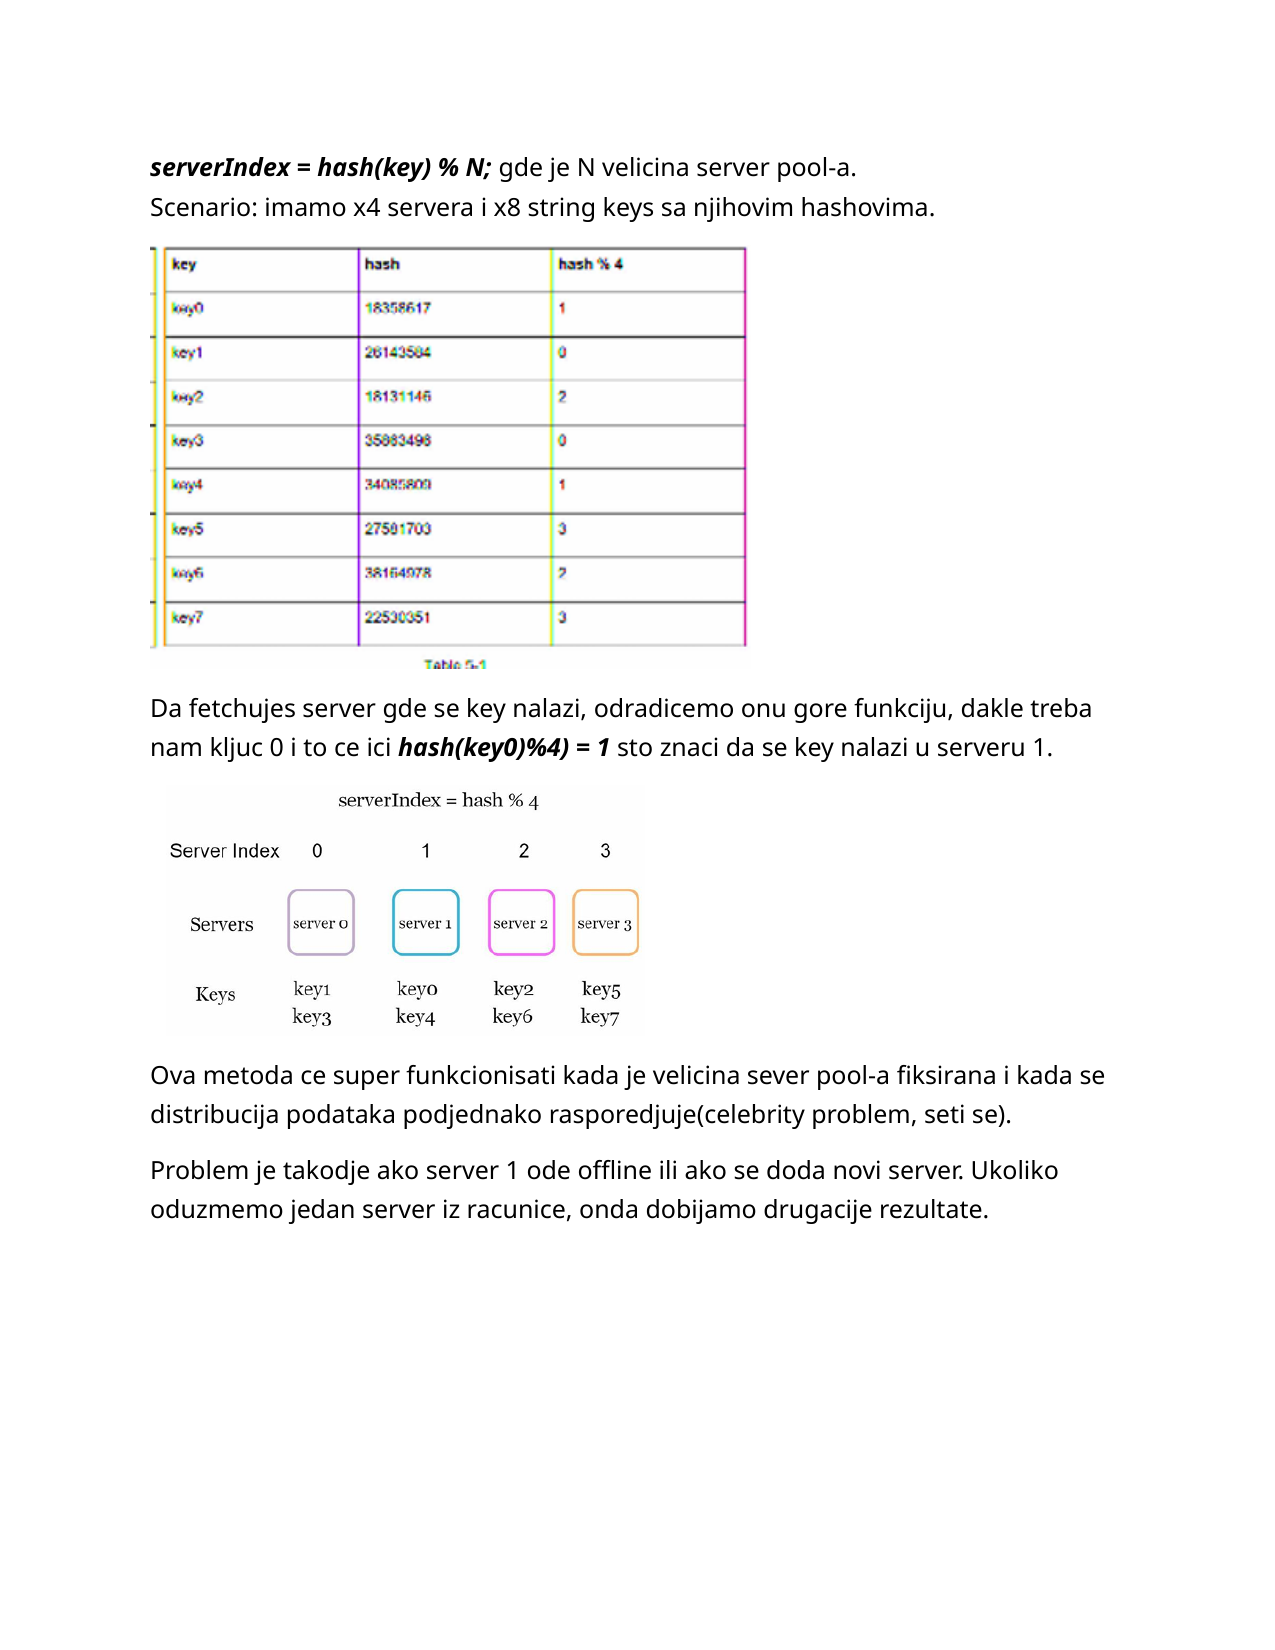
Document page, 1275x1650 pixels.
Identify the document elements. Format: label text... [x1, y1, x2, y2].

picture [150, 785, 649, 1036]
picture [150, 245, 754, 669]
text Da fetchujes server gde se key nalazi, odradicemo onu gore funkciju, dakle treba nam kljuc 0 i to ce ici hash(key0)%4) = 1 sto znaci da se key nalazi u serveru 1. [150, 690, 1125, 763]
text Problem je takodje ako server 1 ode offline ili ako se doda novi server. Ukoliko oduzmemo jedan server iz racunice, onda dobijamo drugacije rezultate. [150, 1152, 1125, 1226]
text serverIndex = hash(key) % N; gde je N velicina server pool-a. Scenario: imamo x4 servera i x8 string keys sa njihovim hashovima. [150, 150, 1125, 223]
text Ova metoda ce super funkcionisati kada je velicina sever pool-a fiksirana i kada se distribucija podataka podjednako rasporedjuje(celebrity problem, seti se). [150, 1057, 1125, 1131]
